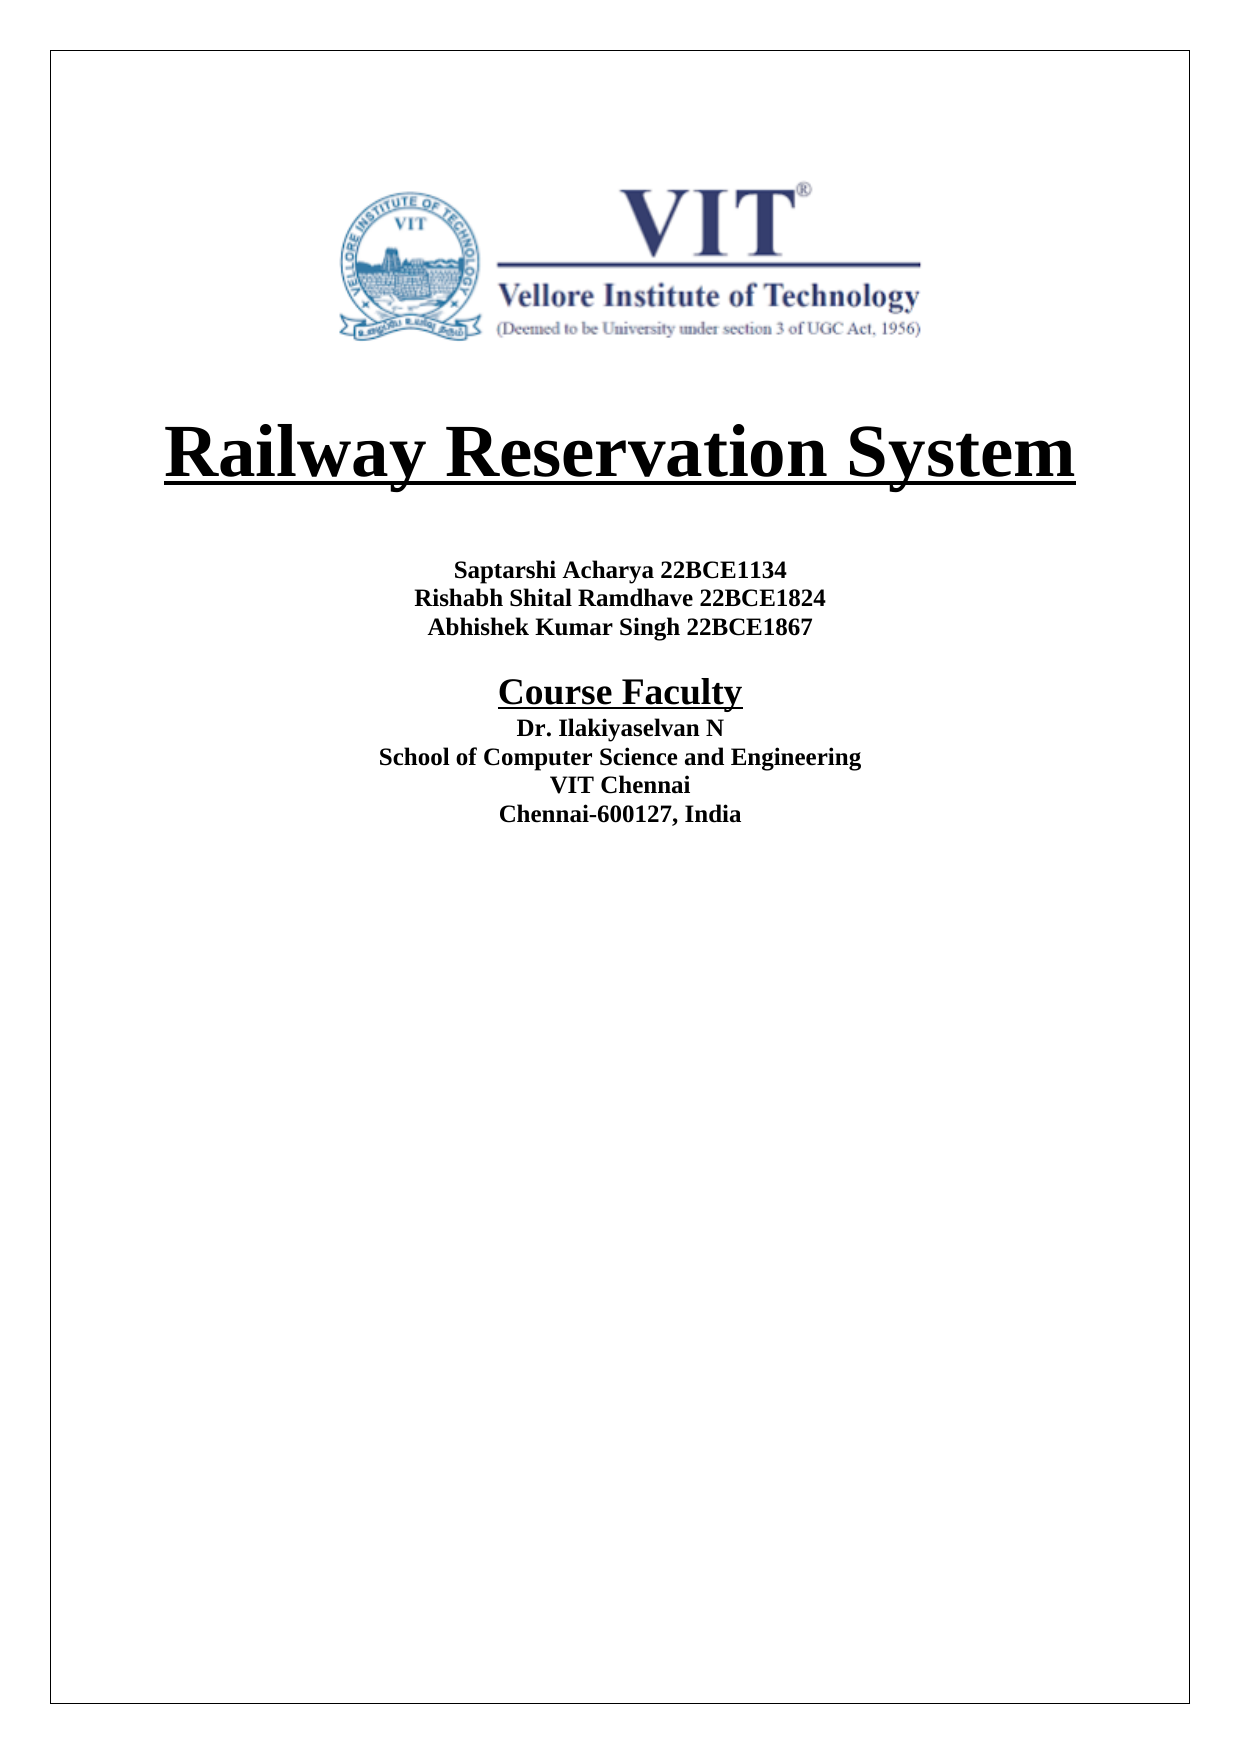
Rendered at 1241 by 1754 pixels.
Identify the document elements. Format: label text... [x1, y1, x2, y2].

picture [260, 75, 980, 407]
text Rishabh Shital Ramdhave 22BCE1824 [75, 583, 1165, 612]
text Dr. Ilakiyaselvan N [75, 713, 1165, 742]
text Abhishek Kumar Singh 22BCE1867 [75, 612, 1165, 641]
text Railway Reservation System [75, 406, 1165, 492]
text VIT Chennai [75, 770, 1165, 799]
text Saptarshi Acharya 22BCE1134 [75, 555, 1165, 583]
text Chennai-600127, India [75, 799, 1165, 828]
text School of Computer Science and Engineering [75, 742, 1165, 770]
text Course Faculty [75, 670, 1165, 713]
